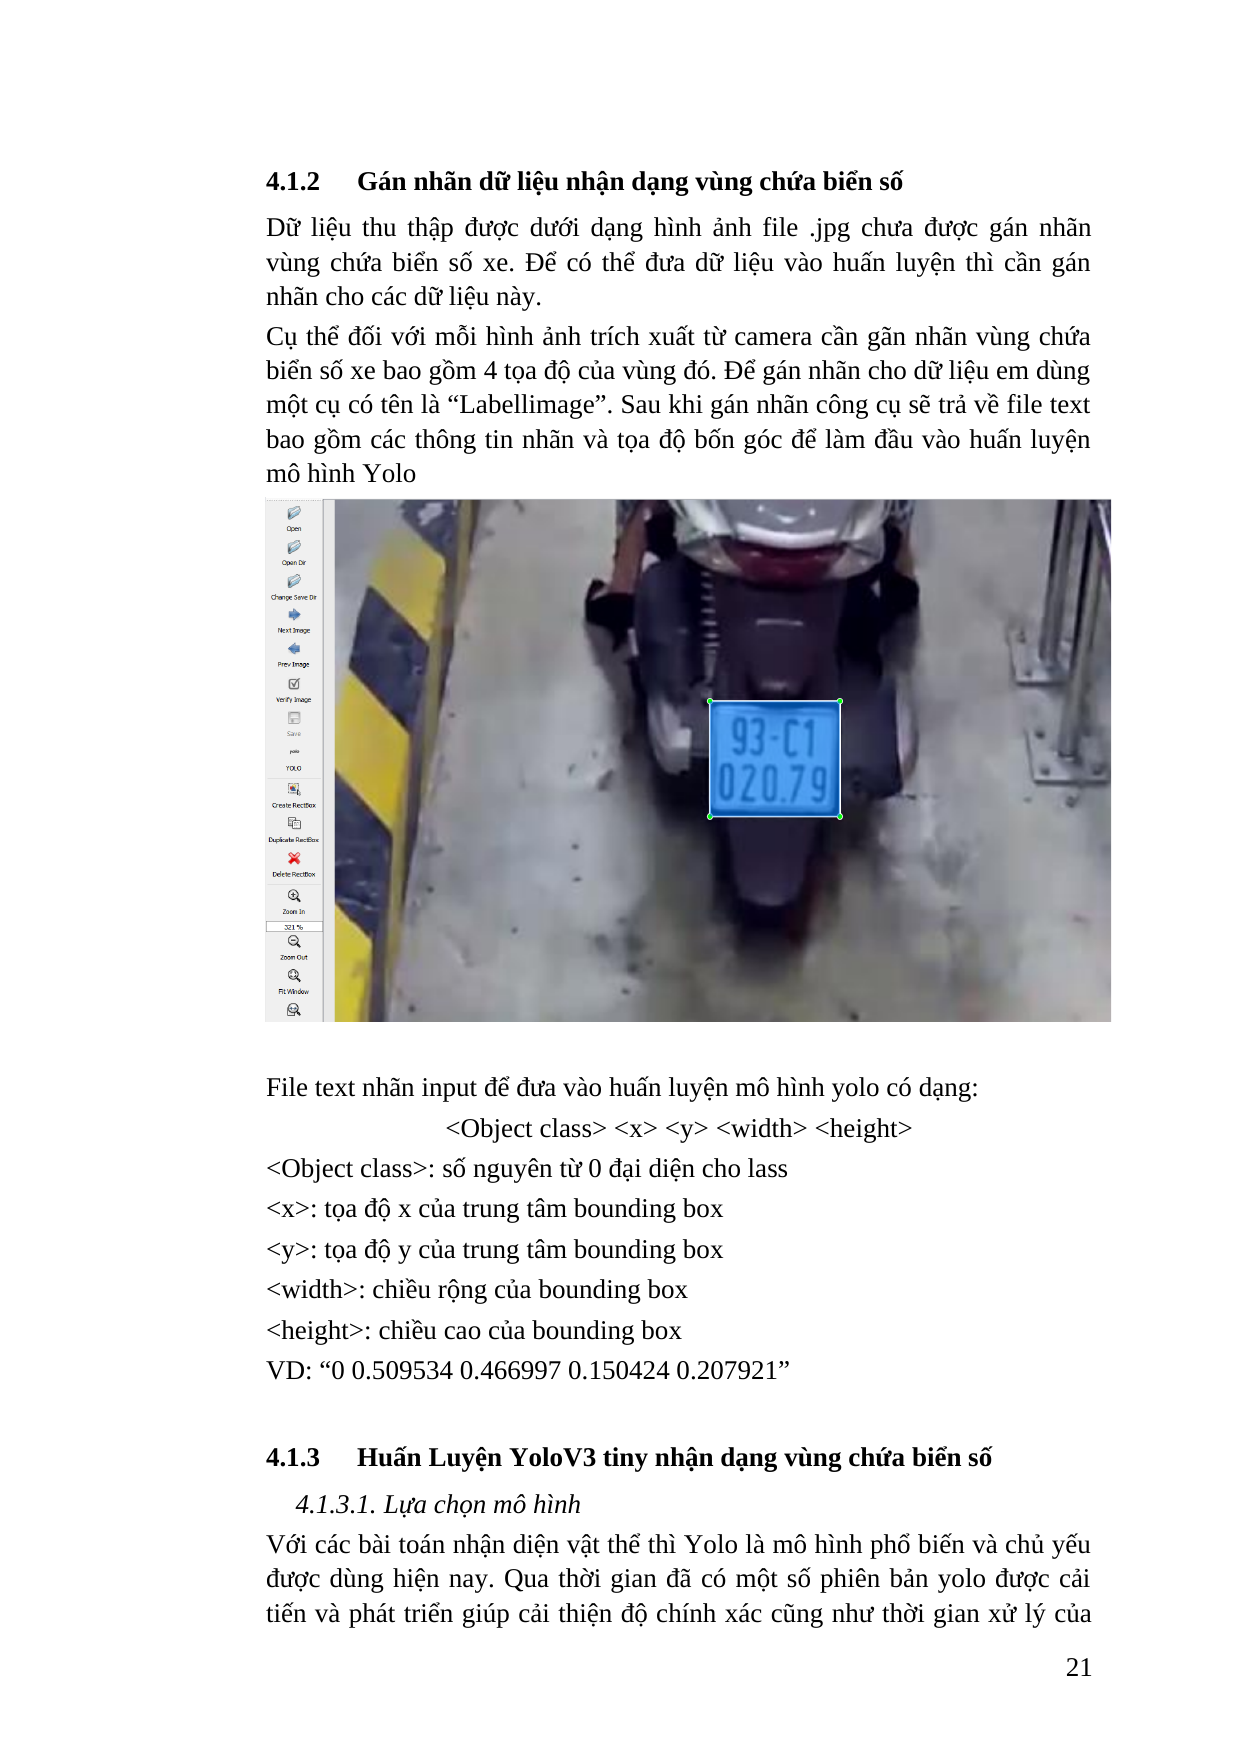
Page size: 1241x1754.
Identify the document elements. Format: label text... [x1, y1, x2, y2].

picture [265, 497, 1112, 1022]
subtitle Gán nhãn dữ liệu nhận dạng vùng chứa biển số [266, 165, 1092, 196]
text <Object class> <x> <y> <width> <height> [266, 1112, 1092, 1143]
subtitle Lựa chọn mô hình [207, 1488, 1092, 1519]
text Cụ thể đối với mỗi hình ảnh trích xuất từ camera cần gãn nhãn vùng chứa biển số xe bao gồm 4 tọa độ của vùng đó. Để gán nhãn cho dữ liệu em dùng một cụ có tên là “Labellimage”. Sau khi gán nhãn công cụ sẽ trả về file text bao gồm các thông tin nhãn và tọa độ bốn góc để làm đầu vào huấn luyện mô hình Yolo [266, 320, 1092, 488]
text <Object class>: số nguyên từ 0 đại diện cho lass [266, 1152, 1092, 1183]
text VD: “0 0.509534 0.466997 0.150424 0.207921” [266, 1354, 1092, 1385]
text <width>: chiều rộng của bounding box [266, 1273, 1092, 1304]
subtitle Huấn Luyện YoloV3 tiny nhận dạng vùng chứa biển số [266, 1441, 1092, 1472]
text <height>: chiều cao của bounding box [266, 1314, 1092, 1345]
text <x>: tọa độ x của trung tâm bounding box [266, 1193, 1092, 1224]
text <y>: tọa độ y của trung tâm bounding box [266, 1233, 1092, 1264]
text Dữ liệu thu thập được dưới dạng hình ảnh file .jpg chưa được gán nhãn vùng chứa biển số xe. Để có thể đưa dữ liệu vào huấn luyện thì cần gán nhãn cho các dữ liệu này. [266, 211, 1092, 311]
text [266, 1528, 1092, 1628]
text File text nhãn input để đưa vào huấn luyện mô hình yolo có dạng: [266, 1071, 1092, 1102]
